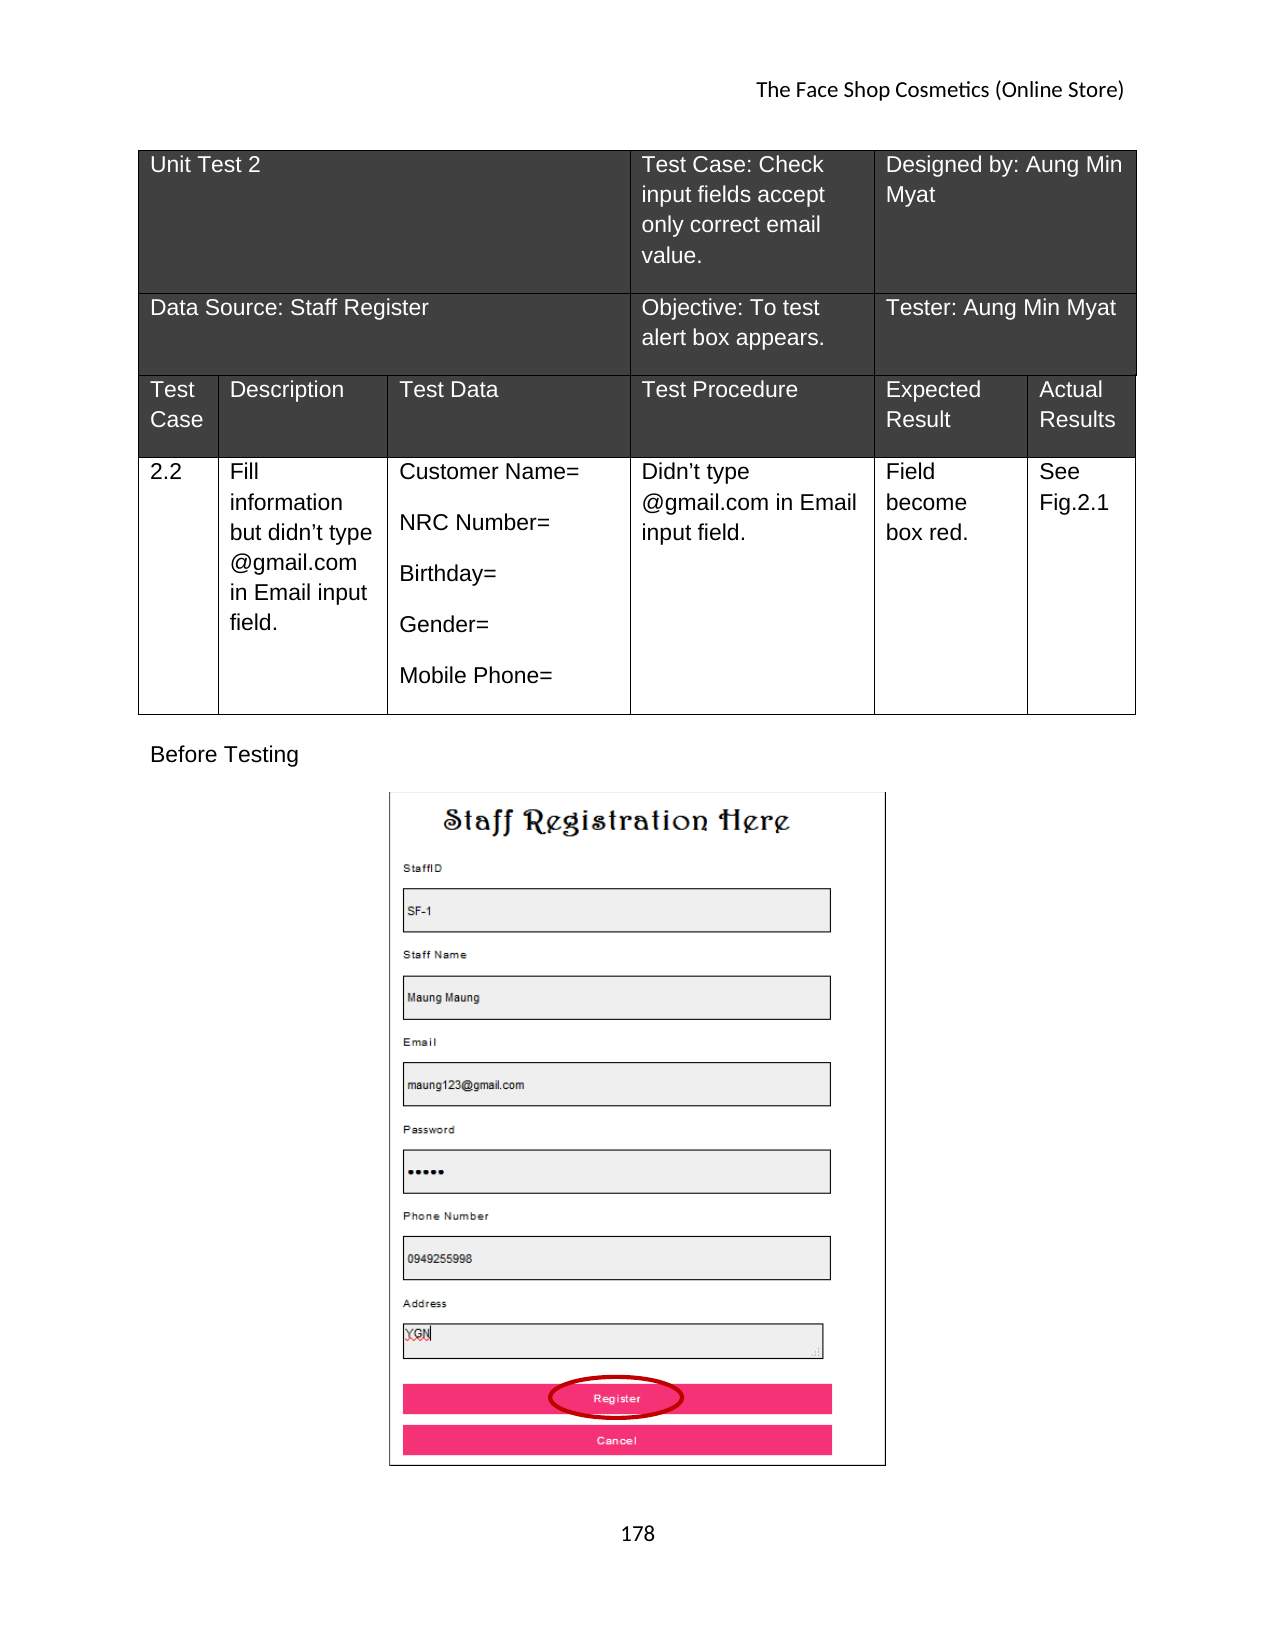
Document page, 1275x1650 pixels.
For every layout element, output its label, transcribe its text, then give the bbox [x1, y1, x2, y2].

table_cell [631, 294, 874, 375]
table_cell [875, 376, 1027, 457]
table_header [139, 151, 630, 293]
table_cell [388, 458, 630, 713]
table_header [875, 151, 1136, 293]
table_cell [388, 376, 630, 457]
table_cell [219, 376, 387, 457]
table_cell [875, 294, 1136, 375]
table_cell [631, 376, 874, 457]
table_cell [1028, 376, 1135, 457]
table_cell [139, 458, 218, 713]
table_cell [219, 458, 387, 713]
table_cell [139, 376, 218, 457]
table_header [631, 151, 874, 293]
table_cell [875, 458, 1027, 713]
picture [389, 792, 886, 1466]
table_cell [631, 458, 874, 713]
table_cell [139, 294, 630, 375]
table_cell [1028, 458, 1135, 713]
text Before Testing [150, 741, 1125, 767]
